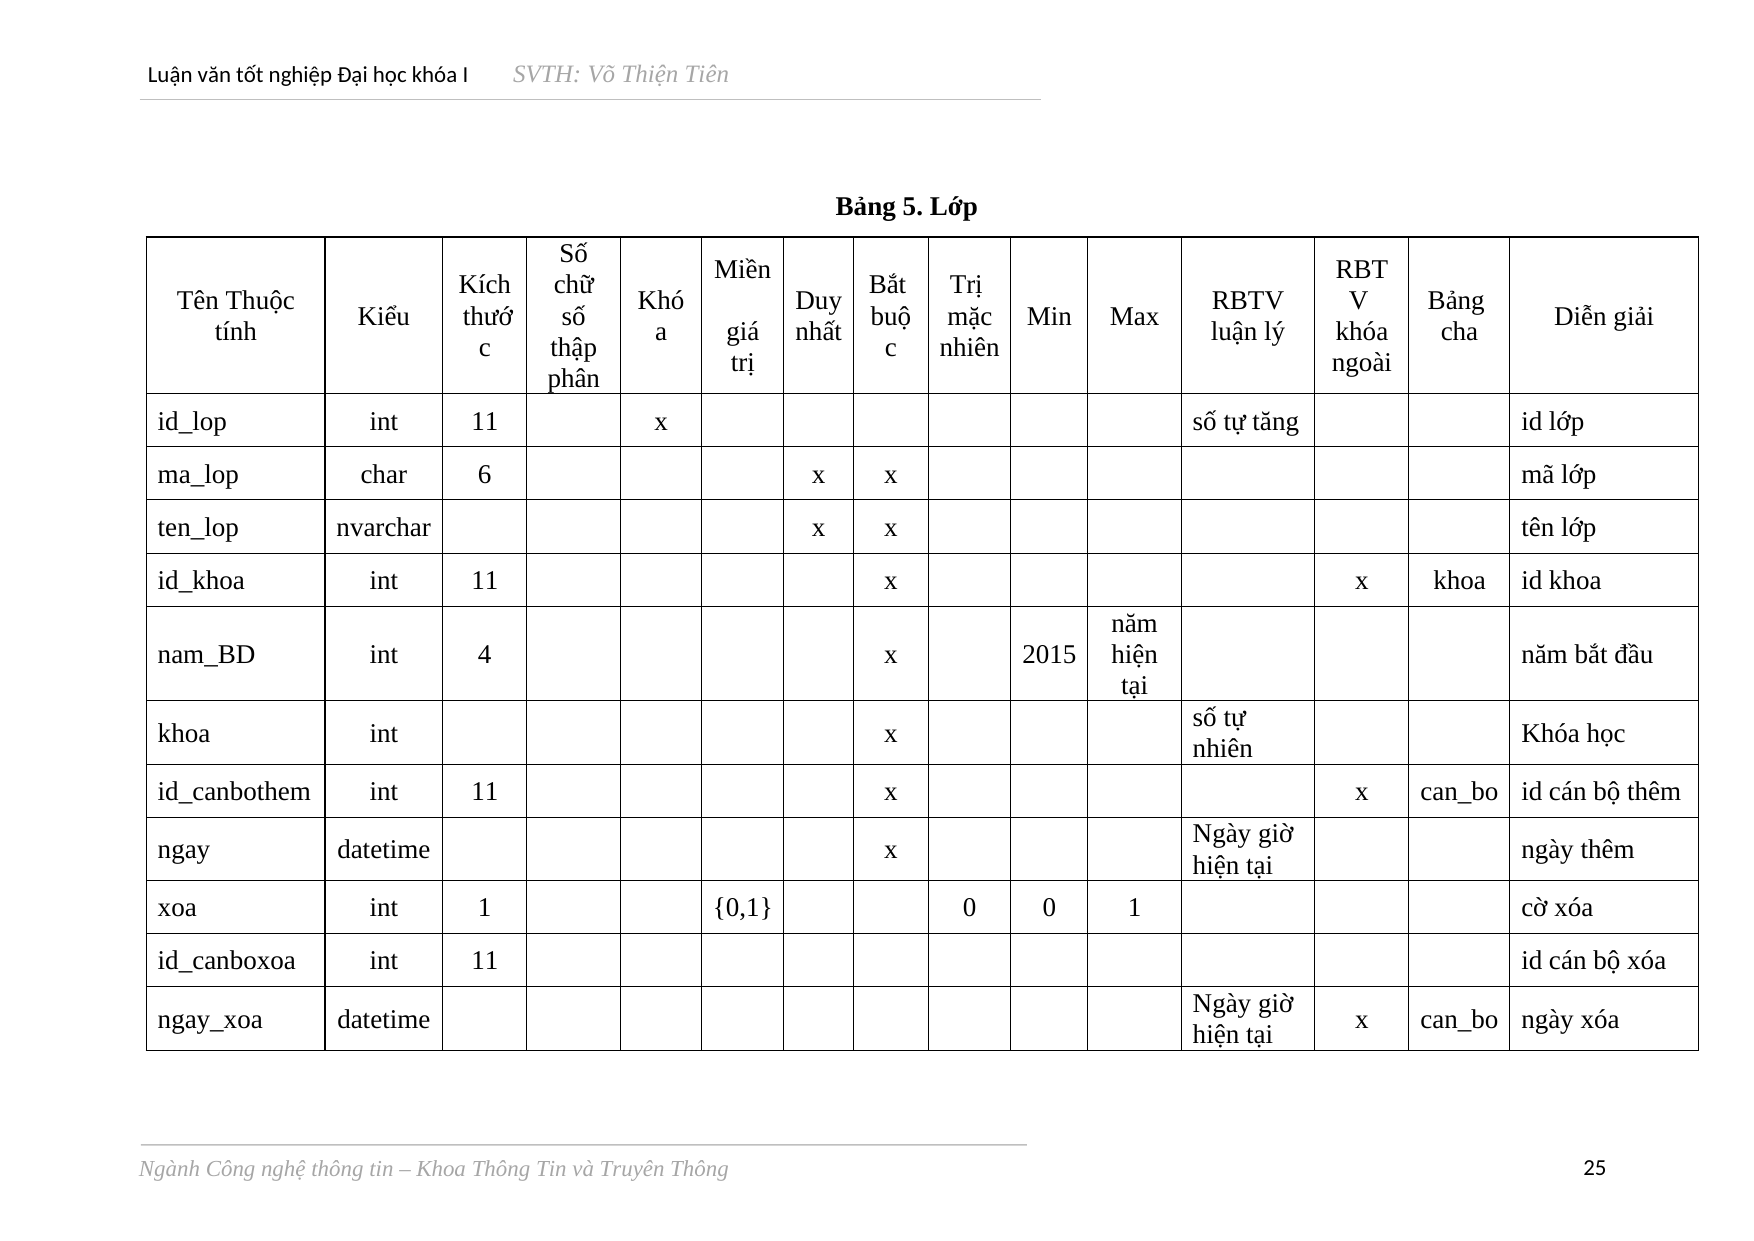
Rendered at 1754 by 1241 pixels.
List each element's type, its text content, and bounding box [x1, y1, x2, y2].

table_header Kích thước [443, 238, 526, 393]
table_cell nvarchar [326, 500, 442, 552]
table_cell 4 [443, 607, 526, 700]
table_cell [527, 765, 620, 817]
table_cell [702, 818, 783, 880]
table_cell năm hiện tại [1088, 607, 1181, 700]
table_cell [621, 607, 701, 700]
table_cell x [621, 394, 701, 446]
table_cell [527, 701, 620, 763]
table_cell int [326, 934, 442, 986]
table_cell Ngày giờ hiện tại [1182, 818, 1314, 880]
table_cell [854, 881, 928, 933]
table_cell [784, 554, 853, 606]
table_cell [621, 987, 701, 1049]
table_cell [1011, 554, 1087, 606]
table_cell [1182, 881, 1314, 933]
table_cell [784, 701, 853, 763]
table_cell [784, 394, 853, 446]
table_cell [621, 934, 701, 986]
table_cell [1409, 394, 1509, 446]
table_header Miền giá trị [702, 238, 783, 393]
table_cell [702, 701, 783, 763]
table_cell x [854, 765, 928, 817]
table_cell [621, 765, 701, 817]
table_cell ma_lop [147, 447, 324, 499]
table_cell [1315, 934, 1408, 986]
table_cell x [854, 607, 928, 700]
table_cell [1011, 934, 1087, 986]
table_cell khoa [147, 701, 324, 763]
table_cell [1088, 500, 1181, 552]
table_cell id_khoa [147, 554, 324, 606]
table_header Số chữ số thập phân [527, 238, 620, 393]
table_cell [1409, 701, 1509, 763]
table_cell [702, 394, 783, 446]
table_header Kiểu [326, 238, 442, 393]
table_cell [527, 447, 620, 499]
table_cell năm bắt đầu [1510, 607, 1698, 700]
table_cell int [326, 881, 442, 933]
table_cell datetime [326, 987, 442, 1049]
table_cell [1315, 701, 1408, 763]
table_header Duy nhất [784, 238, 853, 393]
table_cell [1315, 818, 1408, 880]
table_cell char [326, 447, 442, 499]
table_cell [1088, 765, 1181, 817]
table_cell xoa [147, 881, 324, 933]
table_cell cờ xóa [1510, 881, 1698, 933]
table_header RBTV khóa ngoài [1315, 238, 1408, 393]
table_header Trị mặc nhiên [929, 238, 1010, 393]
table_cell [929, 934, 1010, 986]
table_cell [1011, 987, 1087, 1049]
table_cell [702, 607, 783, 700]
table_cell [929, 447, 1010, 499]
table_cell [1182, 500, 1314, 552]
table_header RBTV luận lý [1182, 238, 1314, 393]
table_cell [443, 987, 526, 1049]
table_cell x [784, 447, 853, 499]
table_cell [702, 447, 783, 499]
table_cell x [854, 701, 928, 763]
table_cell id_lop [147, 394, 324, 446]
table_cell số tự nhiên [1182, 701, 1314, 763]
table_cell [621, 818, 701, 880]
table_cell [1088, 394, 1181, 446]
table_cell [1315, 394, 1408, 446]
table_cell [1011, 447, 1087, 499]
table_cell [1409, 607, 1509, 700]
table_cell id lớp [1510, 394, 1698, 446]
table_header Tên Thuộc tính [147, 238, 324, 393]
table_cell id khoa [1510, 554, 1698, 606]
table_cell [527, 818, 620, 880]
table_cell nam_BD [147, 607, 324, 700]
table_cell [1182, 934, 1314, 986]
table_cell [784, 881, 853, 933]
table_cell tên lớp [1510, 500, 1698, 552]
table_cell [1182, 447, 1314, 499]
table_cell [1182, 554, 1314, 606]
table_cell [1315, 881, 1408, 933]
table_cell [1409, 881, 1509, 933]
table_cell [527, 394, 620, 446]
table_cell [1182, 607, 1314, 700]
table_cell [929, 554, 1010, 606]
table_cell {0,1} [702, 881, 783, 933]
table_cell 1 [1088, 881, 1181, 933]
table_cell Khóa học [1510, 701, 1698, 763]
table_cell x [1315, 765, 1408, 817]
table_cell int [326, 701, 442, 763]
table_cell [1011, 765, 1087, 817]
table_cell x [784, 500, 853, 552]
table_cell [784, 765, 853, 817]
table_cell x [854, 818, 928, 880]
table_header Khóa [621, 238, 701, 393]
table_cell 0 [929, 881, 1010, 933]
table_cell mã lớp [1510, 447, 1698, 499]
table_cell [929, 765, 1010, 817]
table_header Bảng cha [1409, 238, 1509, 393]
table_cell [1011, 500, 1087, 552]
table_cell khoa [1409, 554, 1509, 606]
table_cell [621, 447, 701, 499]
table_cell ngay_xoa [147, 987, 324, 1049]
table_cell [929, 607, 1010, 700]
table_cell [854, 987, 928, 1049]
table_cell [784, 987, 853, 1049]
table_cell [1011, 394, 1087, 446]
table_cell [443, 818, 526, 880]
table_cell [929, 394, 1010, 446]
table_cell [1088, 554, 1181, 606]
table_cell [621, 500, 701, 552]
table_cell id cán bộ thêm [1510, 765, 1698, 817]
table_cell x [854, 500, 928, 552]
table_cell [929, 500, 1010, 552]
table_cell id cán bộ xóa [1510, 934, 1698, 986]
table_cell 11 [443, 765, 526, 817]
table_cell [621, 701, 701, 763]
table_cell [702, 765, 783, 817]
table_cell [784, 934, 853, 986]
table_cell [784, 818, 853, 880]
table_header Bắt buộc [854, 238, 928, 393]
table_cell [1409, 818, 1509, 880]
table_cell số tự tăng [1182, 394, 1314, 446]
table_cell [621, 554, 701, 606]
table_cell can_bo [1409, 765, 1509, 817]
table_cell [527, 987, 620, 1049]
table_cell [527, 554, 620, 606]
table_cell [1182, 765, 1314, 817]
table_cell [1409, 447, 1509, 499]
text Bảng 5. Lớp [148, 190, 1606, 221]
table_cell id_canboxoa [147, 934, 324, 986]
table_cell [621, 881, 701, 933]
table_cell ngày xóa [1510, 987, 1698, 1049]
table_cell [1088, 934, 1181, 986]
table_cell [1011, 701, 1087, 763]
table_cell id_canbothem [147, 765, 324, 817]
table_cell [784, 607, 853, 700]
table_cell [1088, 701, 1181, 763]
table_cell int [326, 554, 442, 606]
table_cell 11 [443, 394, 526, 446]
table_cell x [1315, 987, 1408, 1049]
table_cell [702, 554, 783, 606]
table_cell 0 [1011, 881, 1087, 933]
table_cell can_bo [1409, 987, 1509, 1049]
table_cell [527, 500, 620, 552]
table_header Max [1088, 238, 1181, 393]
table_cell 2015 [1011, 607, 1087, 700]
table_cell [1409, 500, 1509, 552]
table_cell [929, 818, 1010, 880]
table_cell 1 [443, 881, 526, 933]
table_cell [443, 500, 526, 552]
table_cell ngày thêm [1510, 818, 1698, 880]
table_header Min [1011, 238, 1087, 393]
table_cell [702, 500, 783, 552]
table_cell x [1315, 554, 1408, 606]
table_cell [702, 934, 783, 986]
table_cell [1315, 500, 1408, 552]
table_cell [1088, 818, 1181, 880]
table_cell [1315, 607, 1408, 700]
table_cell datetime [326, 818, 442, 880]
table_cell [527, 607, 620, 700]
table_cell [1011, 818, 1087, 880]
table_cell 6 [443, 447, 526, 499]
table_cell Ngày giờ hiện tại [1182, 987, 1314, 1049]
table_cell [1315, 447, 1408, 499]
table_cell int [326, 607, 442, 700]
table_cell x [854, 554, 928, 606]
table_cell [527, 934, 620, 986]
table_cell int [326, 394, 442, 446]
table_cell [1088, 447, 1181, 499]
table_cell ten_lop [147, 500, 324, 552]
table_cell [1409, 934, 1509, 986]
table_cell [702, 987, 783, 1049]
table_cell [527, 881, 620, 933]
table_header Diễn giải [1510, 238, 1698, 393]
table_cell [854, 934, 928, 986]
table_cell 11 [443, 554, 526, 606]
table_cell 11 [443, 934, 526, 986]
table_cell [443, 701, 526, 763]
table_cell [929, 987, 1010, 1049]
table_cell [854, 394, 928, 446]
table_cell x [854, 447, 928, 499]
table_cell ngay [147, 818, 324, 880]
table_cell [929, 701, 1010, 763]
table_cell [1088, 987, 1181, 1049]
table_cell int [326, 765, 442, 817]
